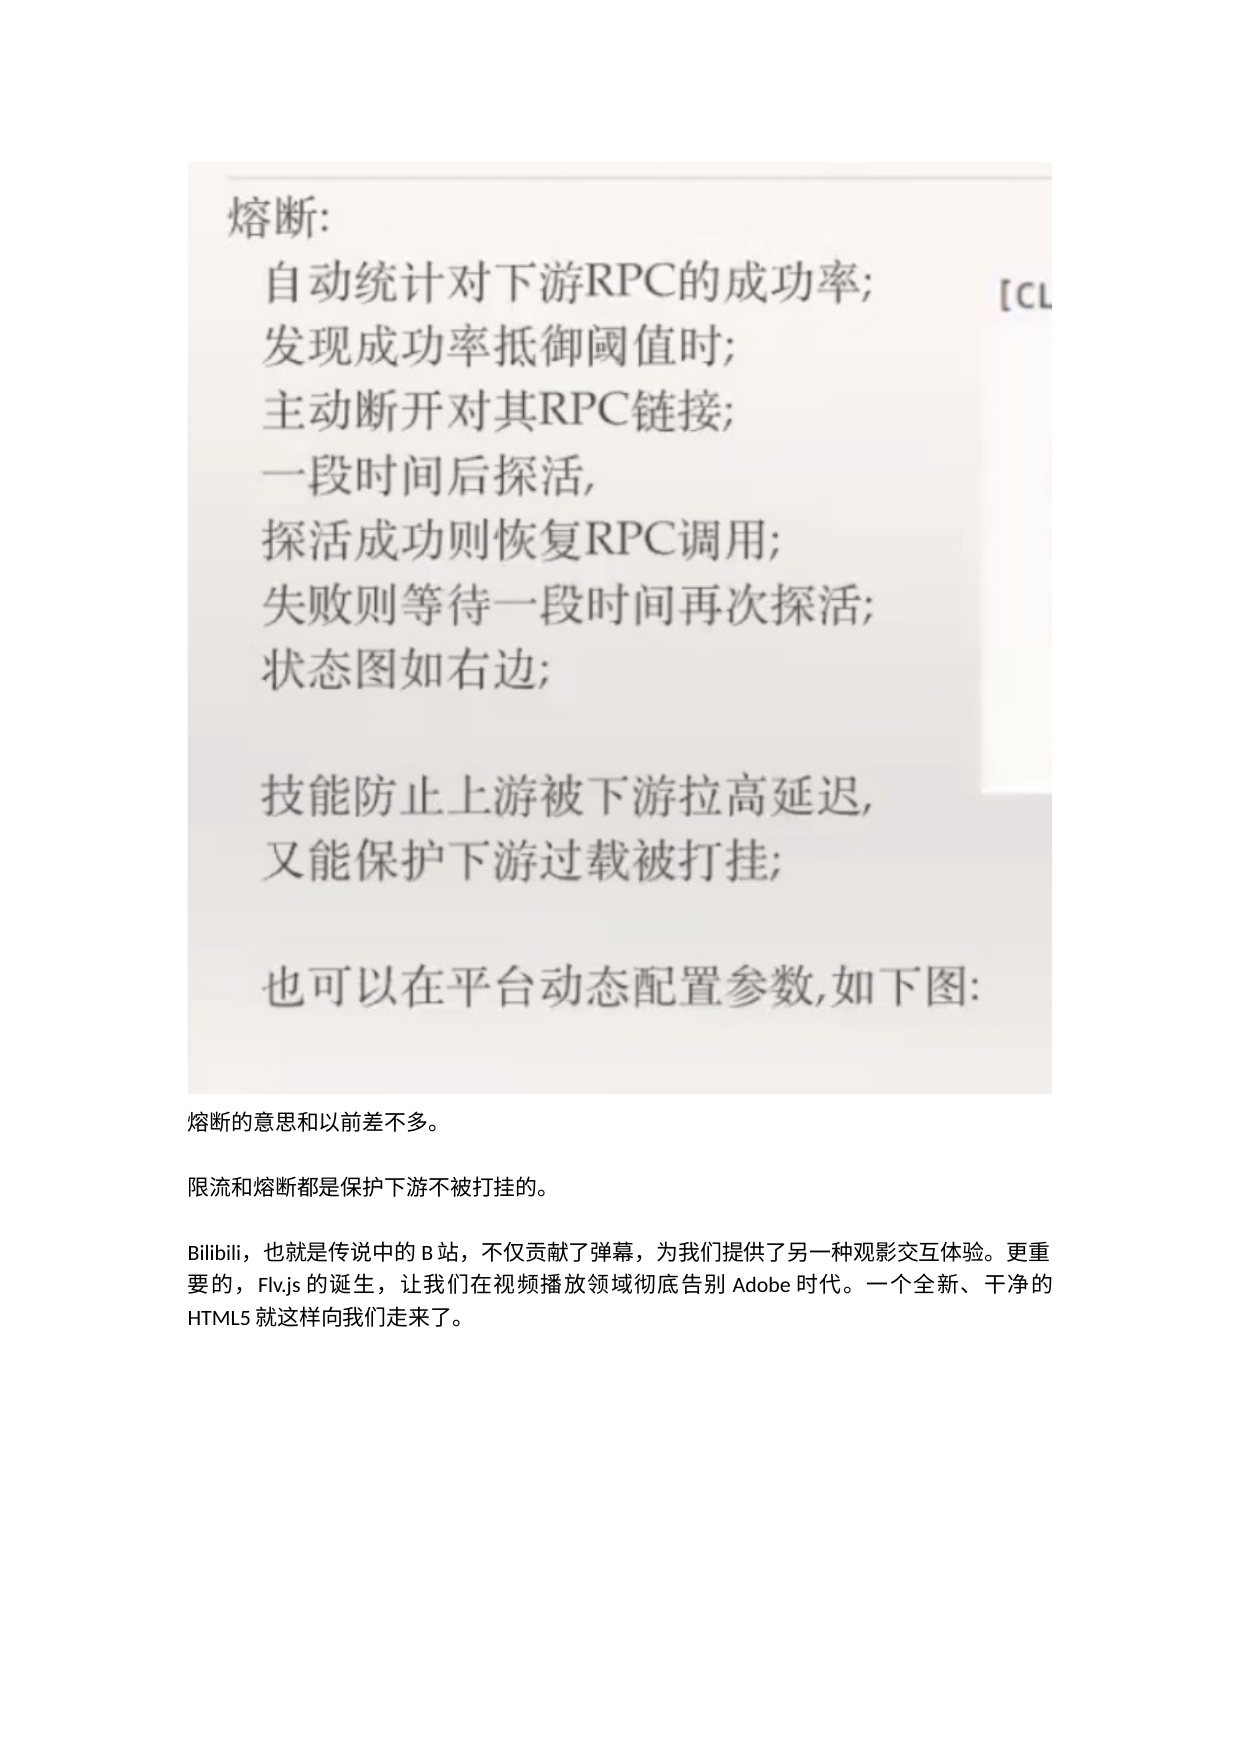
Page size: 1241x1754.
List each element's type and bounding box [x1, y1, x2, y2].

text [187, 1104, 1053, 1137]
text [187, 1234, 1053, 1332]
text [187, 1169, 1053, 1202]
picture [187, 162, 1053, 1094]
